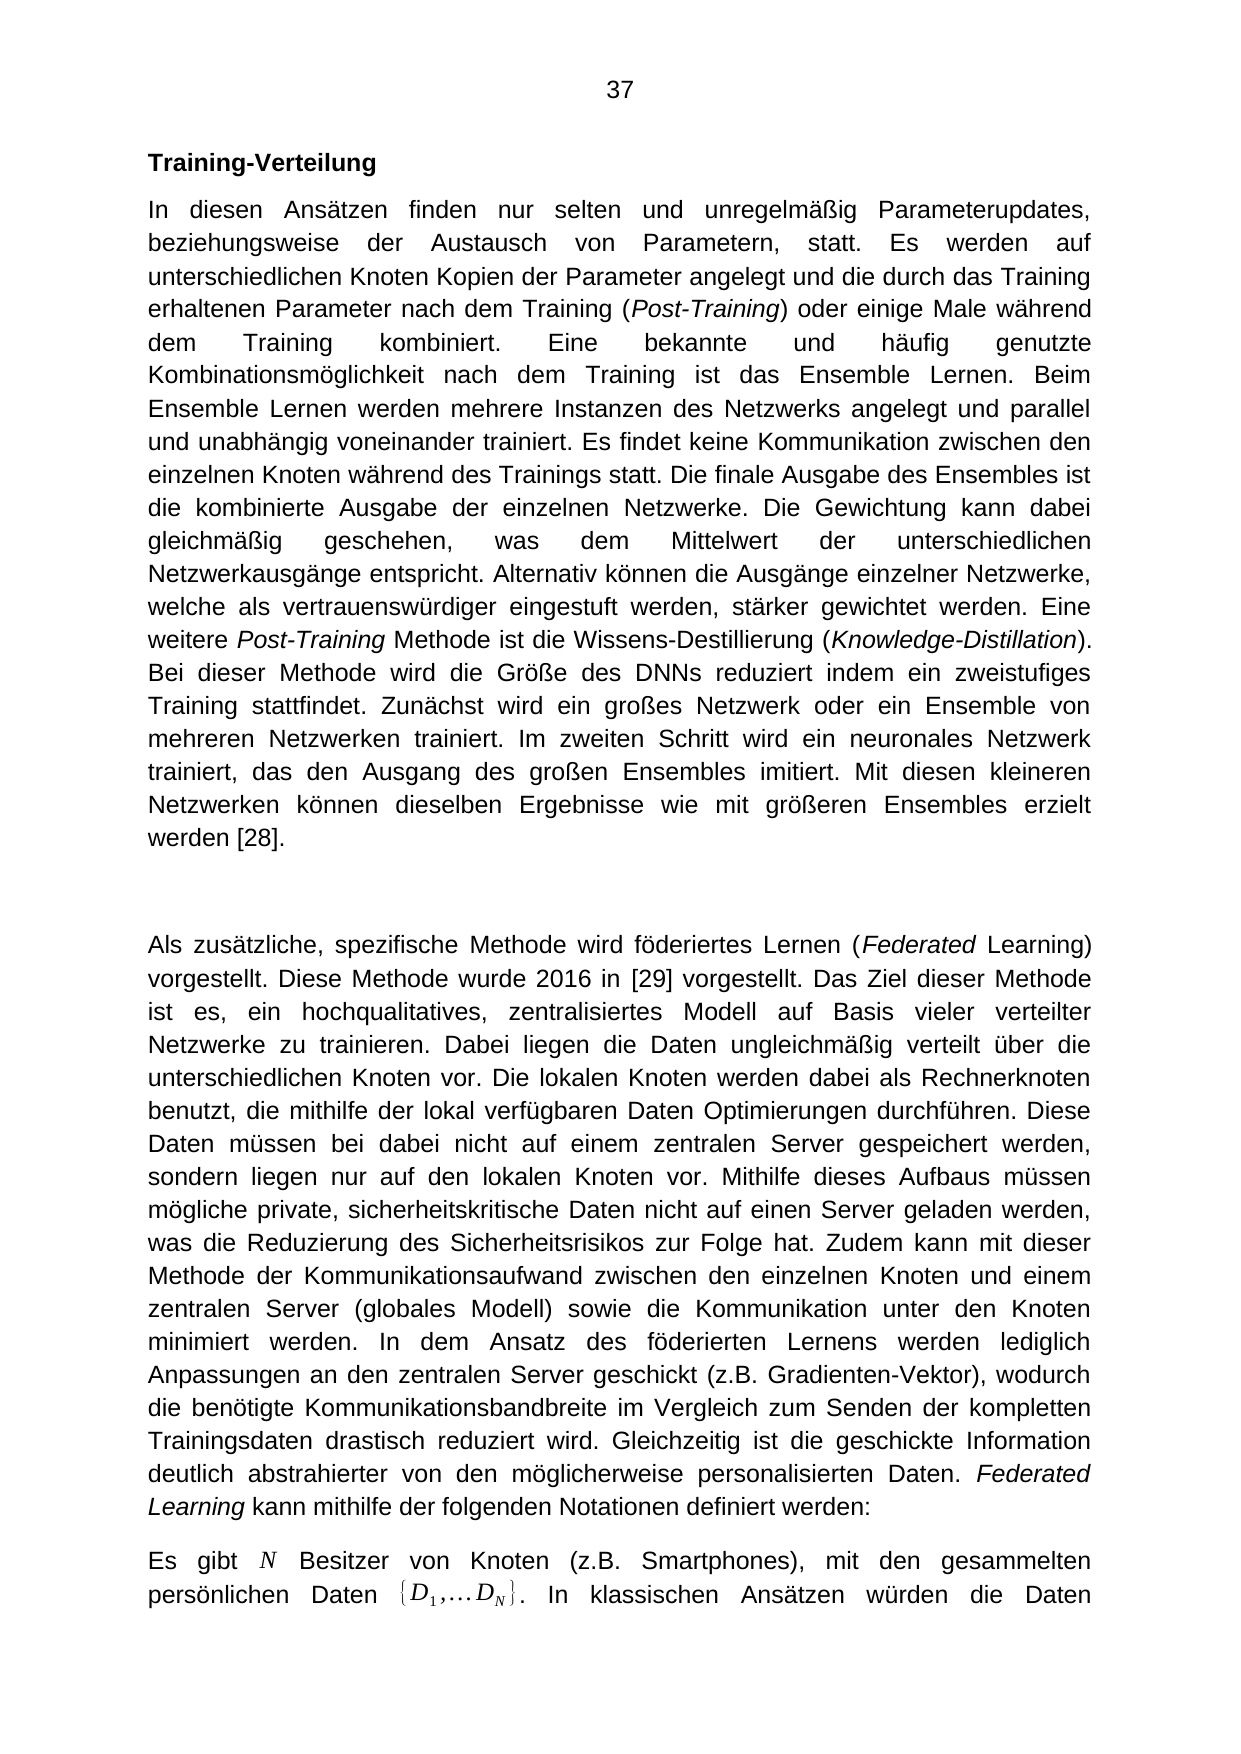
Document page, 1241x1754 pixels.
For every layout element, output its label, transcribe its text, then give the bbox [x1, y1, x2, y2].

text In diesen Ansätzen finden nur selten und unregelmäßig Parameterupdates, beziehungsweise der Austausch von Parametern, statt. Es werden auf unterschiedlichen Knoten Kopien der Parameter angelegt und die durch das Training erhaltenen Parameter nach dem Training (Post-Training) oder einige Male während dem Training kombiniert. Eine bekannte und häufig genutzte Kombinationsmöglichkeit nach dem Training ist das Ensemble Lernen. Beim Ensemble Lernen werden mehrere Instanzen des Netzwerks angelegt und parallel und unabhängig voneinander trainiert. Es findet keine Kommunikation zwischen den einzelnen Knoten während des Trainings statt. Die finale Ausgabe des Ensembles ist die kombinierte Ausgabe der einzelnen Netzwerke. Die Gewichtung kann dabei gleichmäßig geschehen, was dem Mittelwert der unterschiedlichen Netzwerkausgänge entspricht. Alternativ können die Ausgänge einzelner Netzwerke, welche als vertrauenswürdiger eingestuft werden, stärker gewichtet werden. Eine weitere Post-Training Methode ist die Wissens-Destillierung (Knowledge-Distillation). Bei dieser Methode wird die Größe des DNNs reduziert indem ein zweistufiges Training stattfindet. Zunächst wird ein großes Netzwerk oder ein Ensemble von mehreren Netzwerken trainiert. Im zweiten Schritt wird ein neuronales Netzwerk trainiert, das den Ausgang des großen Ensembles imitiert. Mit diesen kleineren Netzwerken können dieselben Ergebnisse wie mit größeren Ensembles erzielt werden. [148, 195, 1092, 852]
text Training-Verteilung [148, 148, 1092, 176]
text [148, 1546, 1092, 1610]
text Als zusätzliche, spezifische Methode wird föderiertes Lernen (Federated Learning) vorgestellt. Diese Methode wurde 2016 in vorgestellt. Das Ziel dieser Methode ist es, ein hochqualitatives, zentralisiertes Modell auf Basis vieler verteilter Netzwerke zu trainieren. Dabei liegen die Daten ungleichmäßig verteilt über die unterschiedlichen Knoten vor. Die lokalen Knoten werden dabei als Rechnerknoten benutzt, die mithilfe der lokal verfügbaren Daten Optimierungen durchführen. Diese Daten müssen bei dabei nicht auf einem zentralen Server gespeichert werden, sondern liegen nur auf den lokalen Knoten vor. Mithilfe dieses Aufbaus müssen mögliche private, sicherheitskritische Daten nicht auf einen Server geladen werden, was die Reduzierung des Sicherheitsrisikos zur Folge hat. Zudem kann mit dieser Methode der Kommunikationsaufwand zwischen den einzelnen Knoten und einem zentralen Server (globales Modell) sowie die Kommunikation unter den Knoten minimiert werden. In dem Ansatz des föderierten Lernens werden lediglich Anpassungen an den zentralen Server geschickt (z.B. Gradienten-Vektor), wodurch die benötigte Kommunikationsbandbreite im Vergleich zum Senden der kompletten Trainingsdaten drastisch reduziert wird. Gleichzeitig ist die geschickte Information deutlich abstrahierter von den möglicherweise personalisierten Daten. Federated Learning kann mithilfe der folgenden Notationen definiert werden: [148, 931, 1092, 1521]
